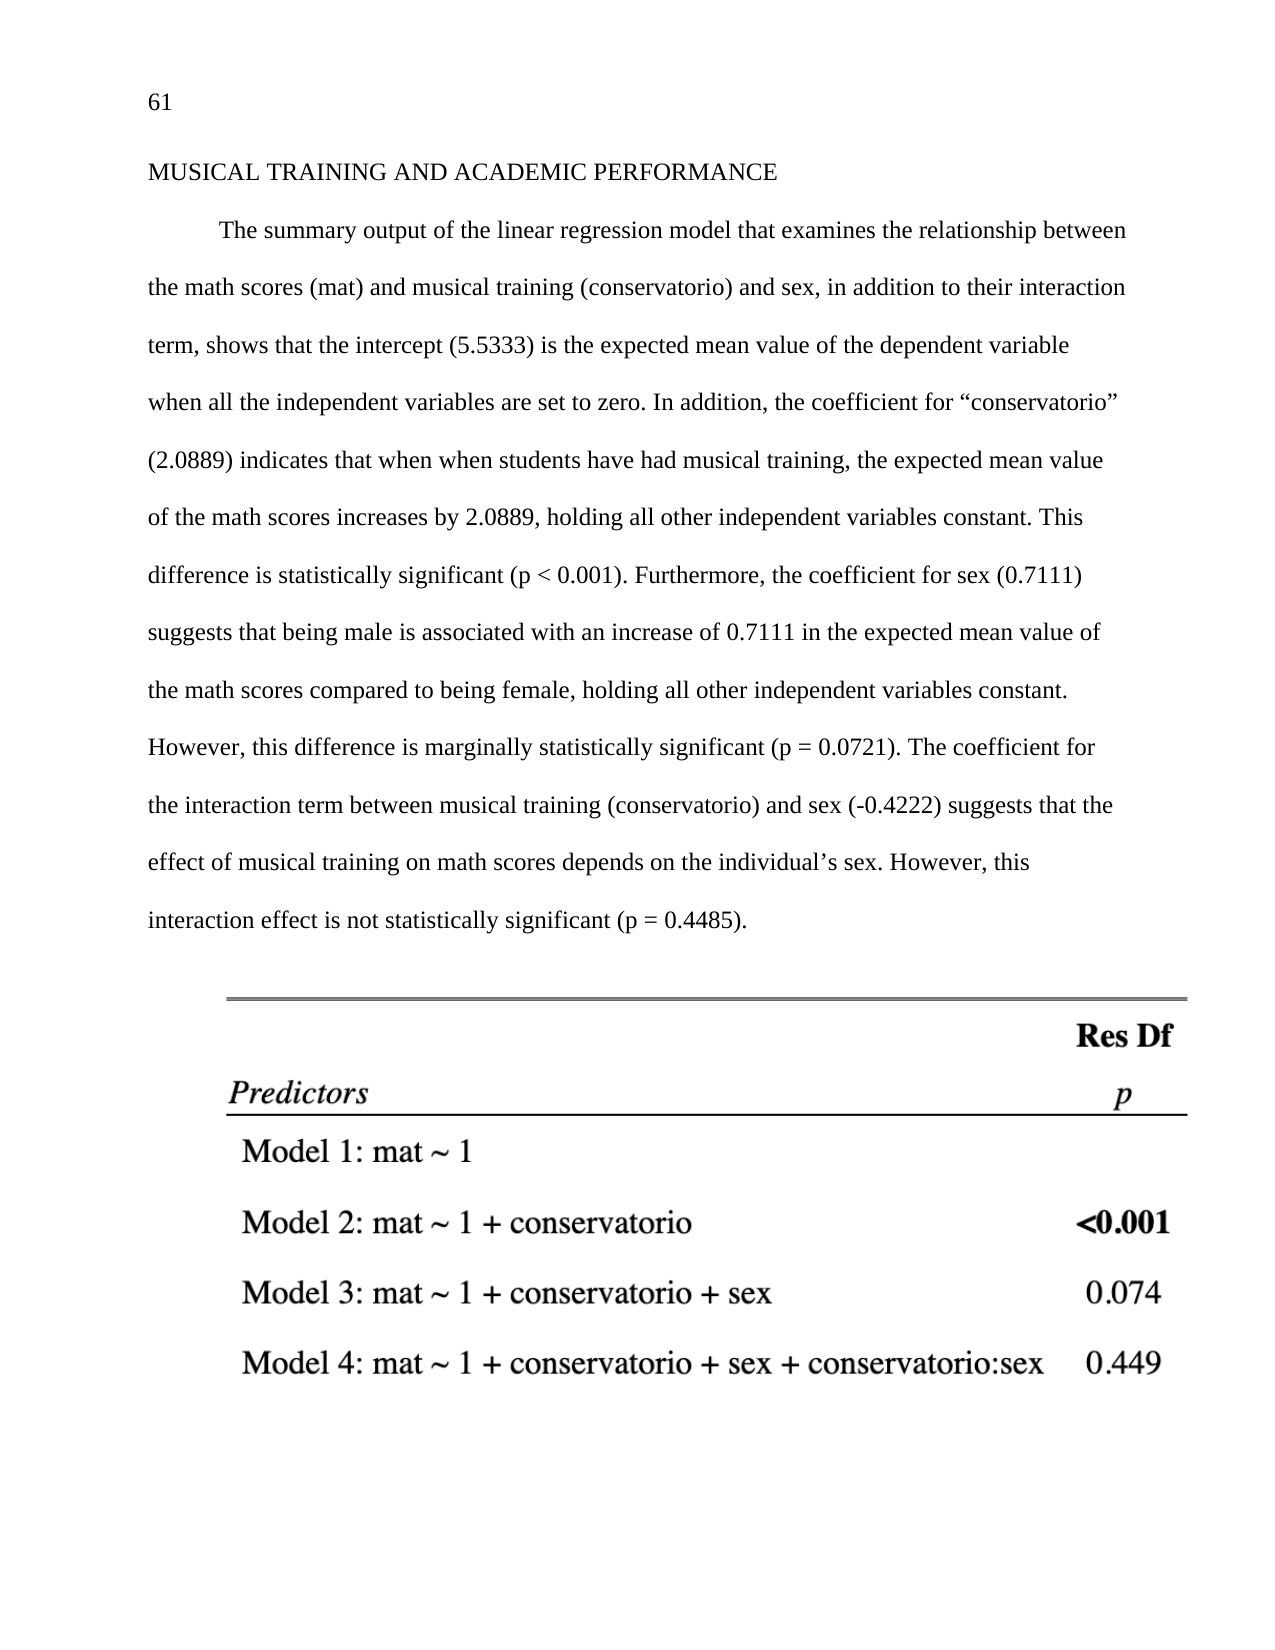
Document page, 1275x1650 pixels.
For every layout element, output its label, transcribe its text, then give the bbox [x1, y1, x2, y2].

text The summary output of the linear regression model that examines the relationship between the math scores (mat) and musical training (conservatorio) and sex, in addition to their interaction term, shows that the intercept (5.5333) is the expected mean value of the dependent variable when all the independent variables are set to zero. In addition, the coefficient for “conservatorio” (2.0889) indicates that when when students have had musical training, the expected mean value of the math scores increases by 2.0889, holding all other independent variables constant. This difference is statistically significant (p < 0.001). Furthermore, the coefficient for sex (0.7111) suggests that being male is associated with an increase of 0.7111 in the expected mean value of the math scores compared to being female, holding all other independent variables constant. However, this difference is marginally statistically significant (p = 0.0721). The coefficient for the interaction term between musical training (conservatorio) and sex (-0.4222) suggests that the effect of musical training on math scores depends on the individual’s sex. However, this interaction effect is not statistically significant (p = 0.4485). [148, 215, 1127, 934]
picture [218, 987, 1198, 1402]
